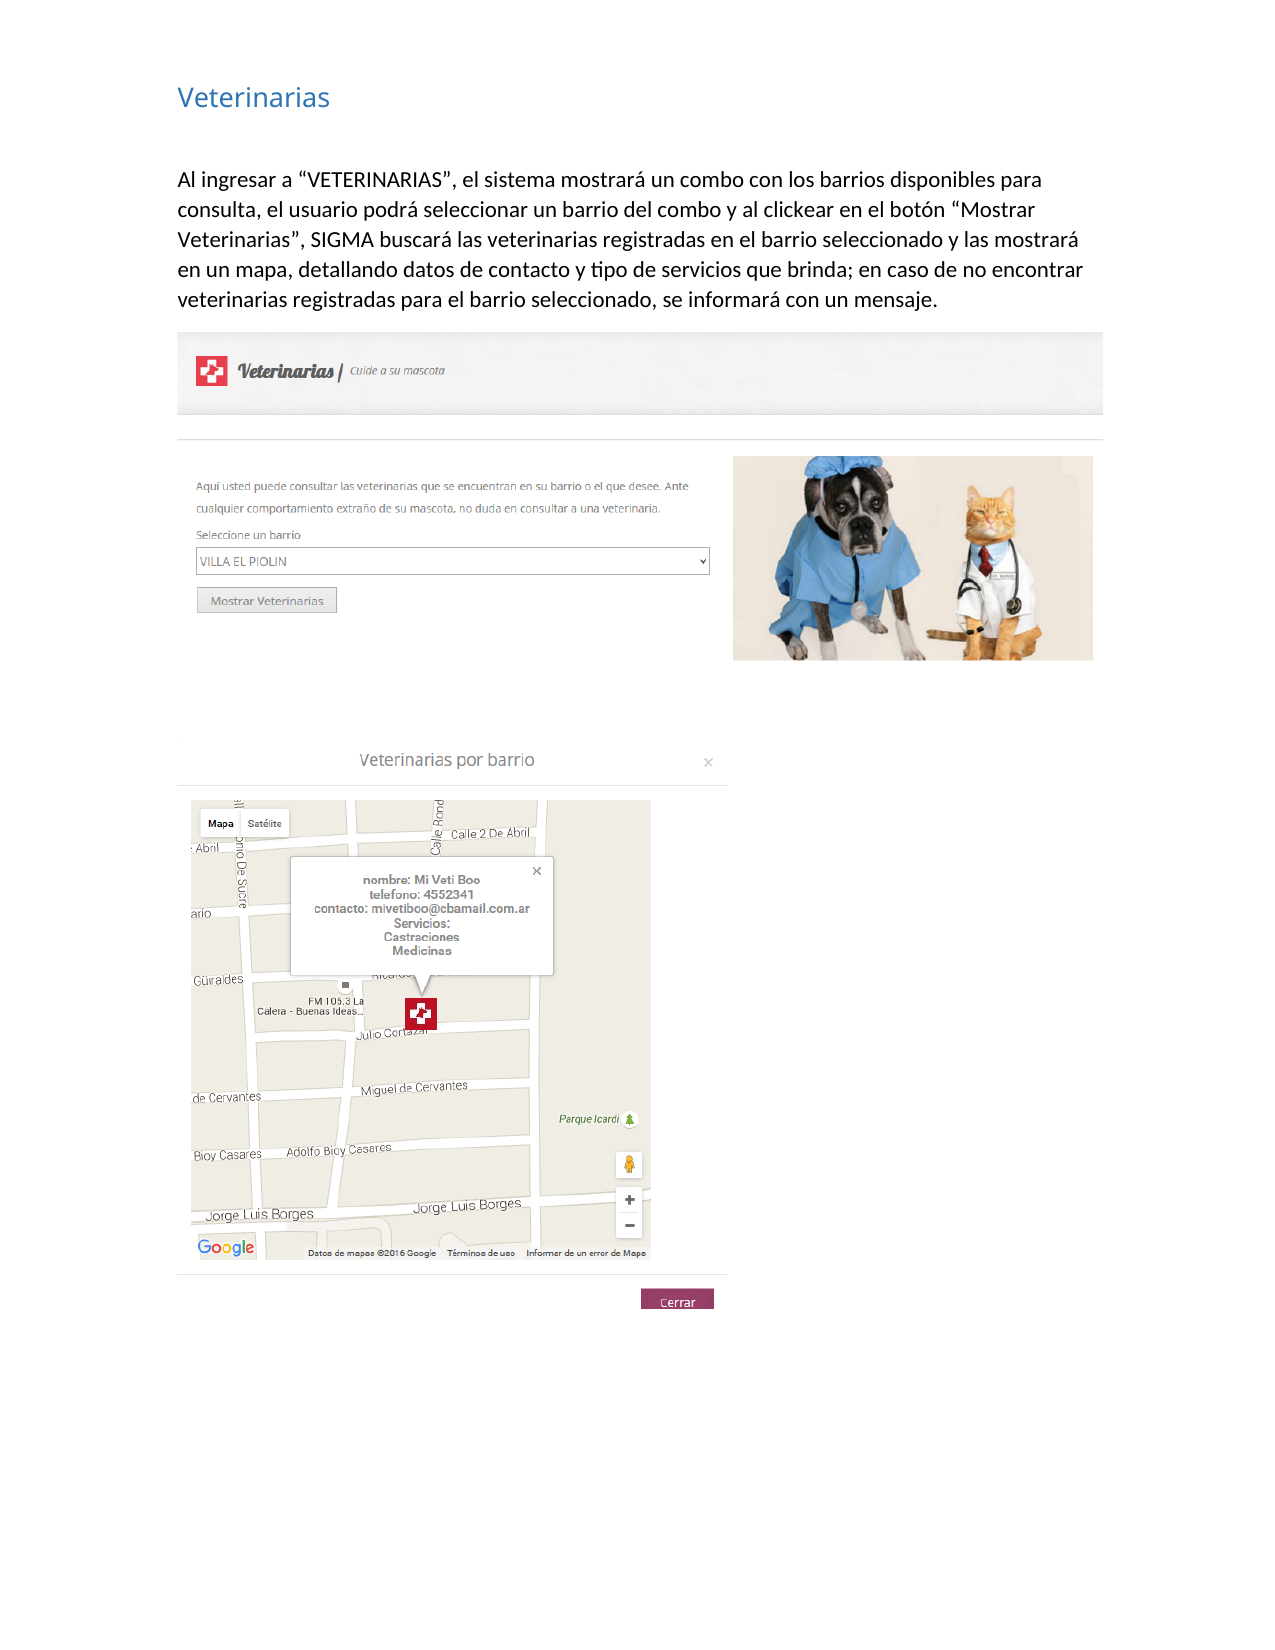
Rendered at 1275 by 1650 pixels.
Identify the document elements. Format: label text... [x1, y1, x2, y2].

subtitle Veterinarias [177, 78, 1098, 115]
picture [177, 332, 1104, 672]
text Al ingresar a “VETERINARIAS”, el sistema mostrará un combo con los barrios disponibles para consulta, el usuario podrá seleccionar un barrio del combo y al clickear en el botón “Mostrar Veterinarias”, SIGMA buscará las veterinarias registradas en el barrio seleccionado y las mostrará en un mapa, detallando datos de contacto y tipo de servicios que brinda; en caso de no encontrar veterinarias registradas para el barrio seleccionado, se informará con un mensaje. [177, 165, 1098, 313]
picture [177, 737, 728, 1309]
